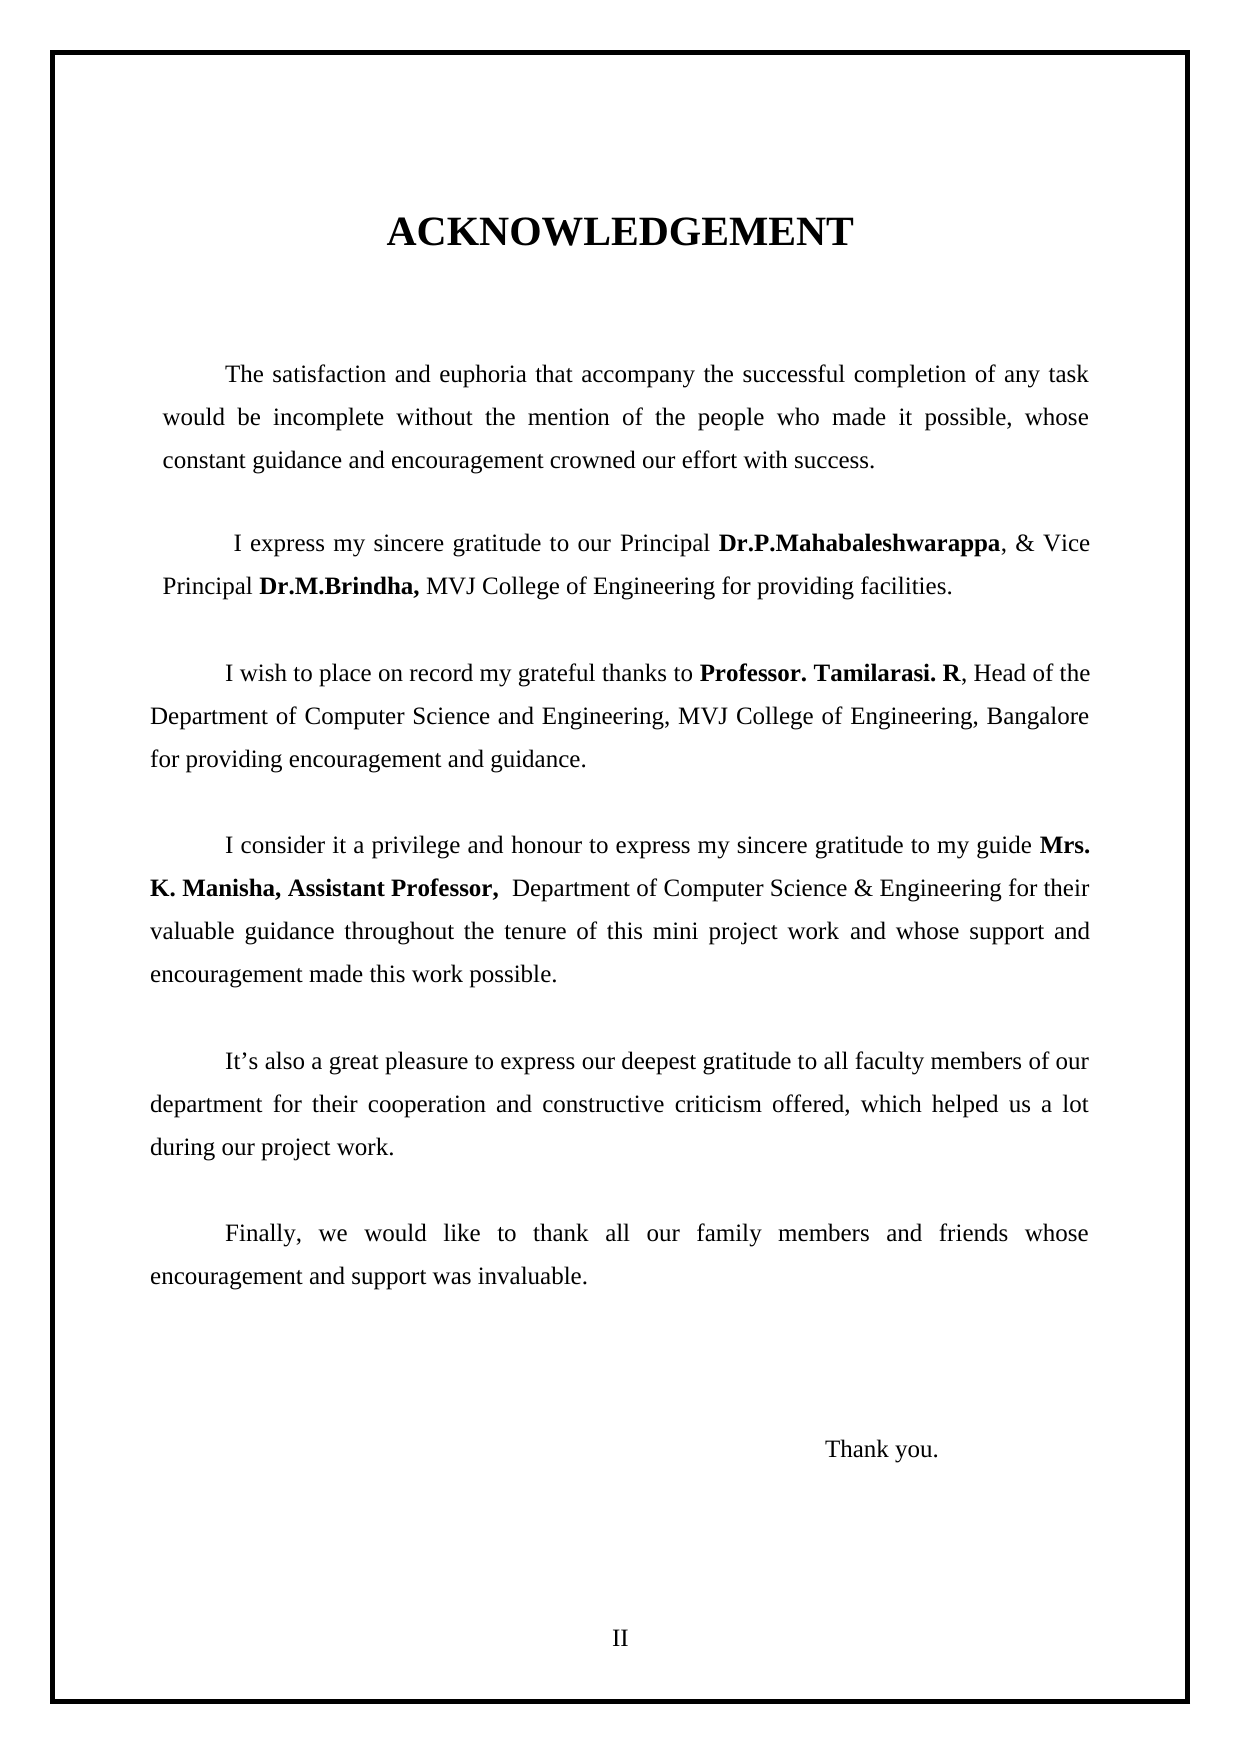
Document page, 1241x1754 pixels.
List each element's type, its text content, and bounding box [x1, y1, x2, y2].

text I consider it a privilege and honour to express my sincere gratitude to my guide Mrs. K. Manisha, Assistant Professor, Department of Computer Science & Engineering for their valuable guidance throughout the tenure of this mini project work and whose support and encouragement made this work possible. [150, 830, 1090, 988]
text It’s also a great pleasure to express our deepest gratitude to all faculty members of our department for their cooperation and constructive criticism offered, which helped us a lot during our project work. [150, 1046, 1090, 1161]
text I wish to place on record my grateful thanks to Professor. Tamilarasi. R, Head of the Department of Computer Science and Engineering, MVJ College of Engineering, Bangalore for providing encouragement and guidance. [150, 658, 1090, 773]
text I express my sincere gratitude to our Principal Dr.P.Mahabaleshwarappa, & Vice Principal Dr.M.Brindha, MVJ College of Engineering for providing facilities. [162, 528, 1090, 600]
text Finally, we would like to thank all our family members and friends whose encouragement and support was invaluable. [150, 1218, 1090, 1290]
text Thank you. [150, 1391, 1090, 1463]
text The satisfaction and euphoria that accompany the successful completion of any task would be incomplete without the mention of the people who made it possible, whose constant guidance and encouragement crowned our effort with success. [162, 359, 1090, 474]
text ACKNOWLEDGEMENT [150, 207, 1090, 255]
